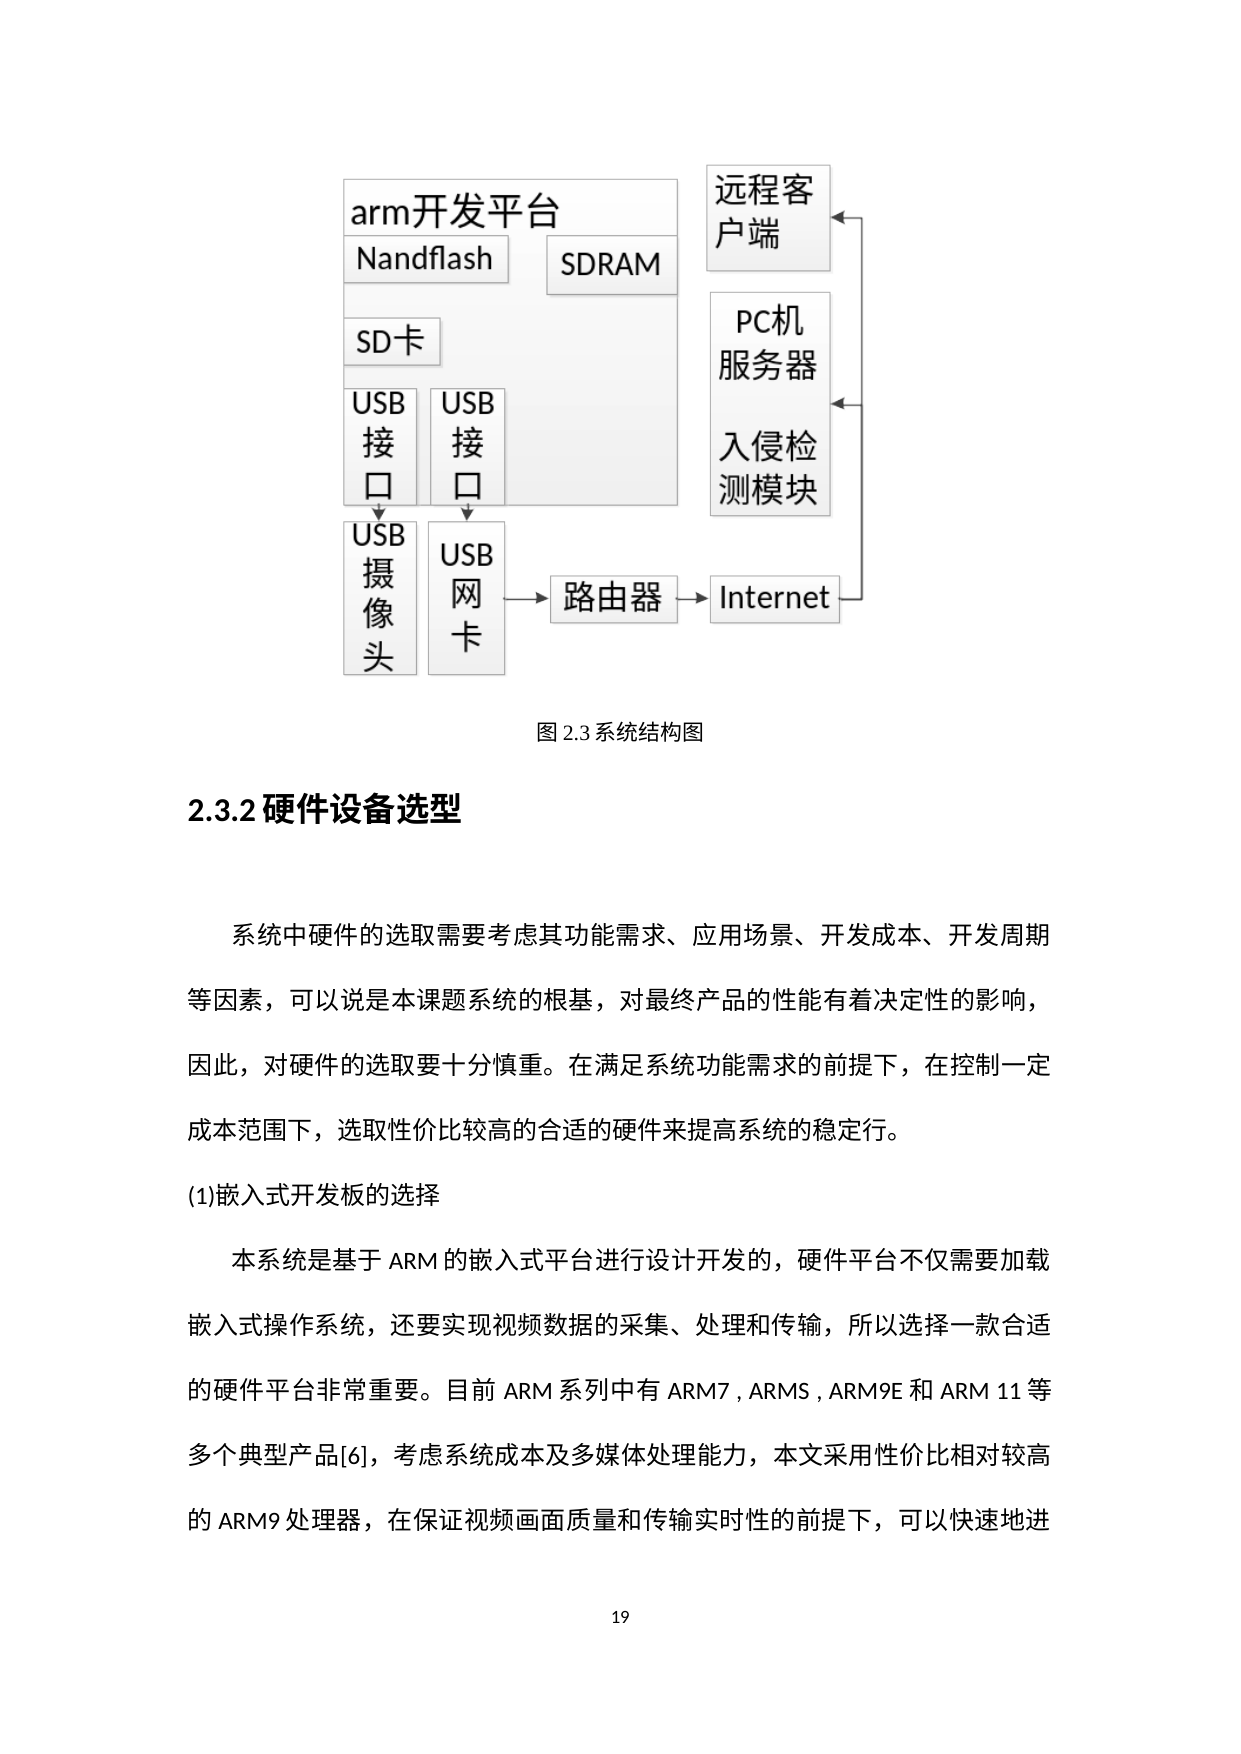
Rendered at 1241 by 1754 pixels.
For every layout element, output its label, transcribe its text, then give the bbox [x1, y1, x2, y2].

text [187, 1226, 1053, 1551]
subtitle 2.3.2硬件设备选型 [187, 774, 1053, 839]
text 图2.3系统结构图 [187, 714, 1053, 747]
text (1)嵌入式开发板的选择 [187, 1161, 1053, 1226]
text 系统中硬件的选取需要考虑其功能需求、应用场景、开发成本、开发周期等因素，可以说是本课题系统的根基，对最终产品的性能有着决定性的影响，因此，对硬件的选取要十分慎重。在满足系统功能需求的前提下，在控制一定成本范围下，选取性价比较高的合适的硬件来提高系统的稳定行。 [187, 901, 1053, 1161]
